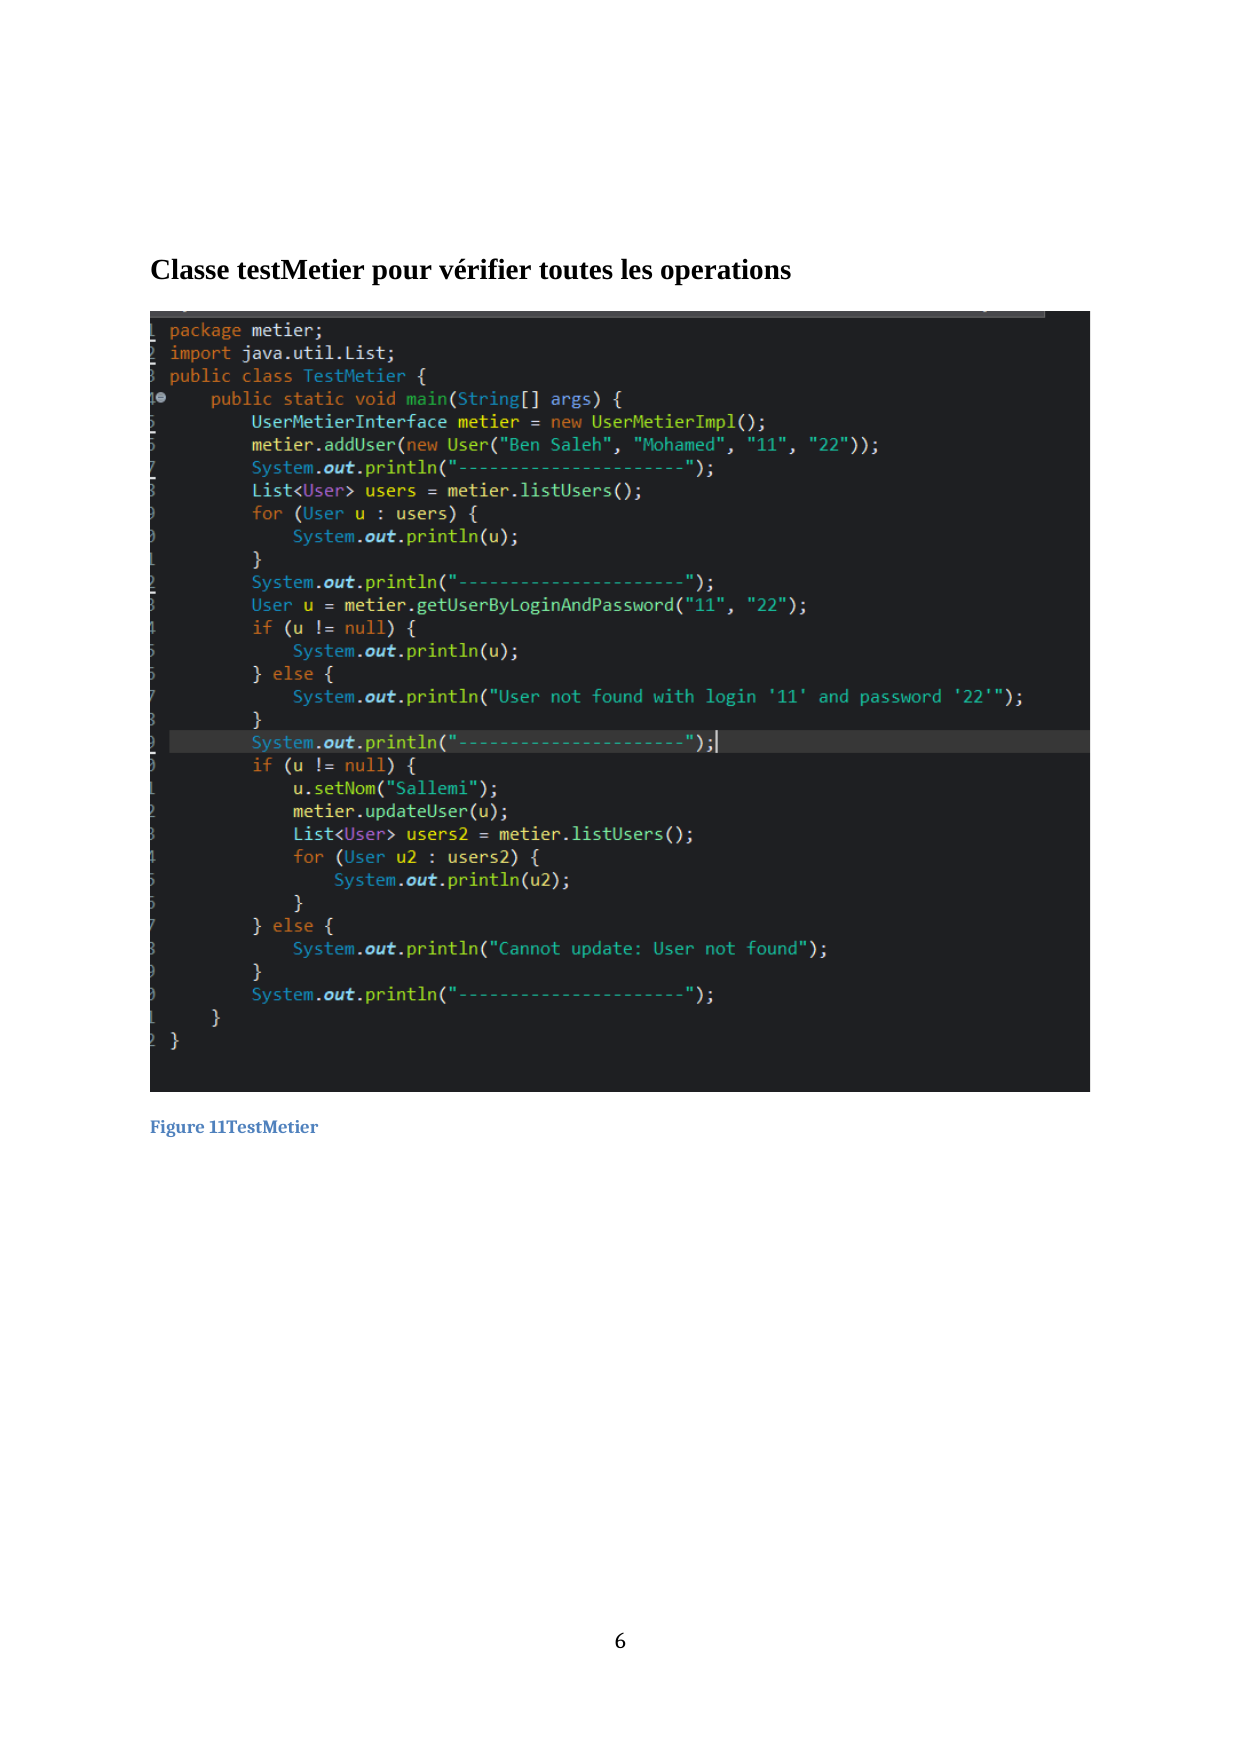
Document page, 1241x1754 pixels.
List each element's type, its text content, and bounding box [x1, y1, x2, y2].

text Classe testMetier pour vérifier toutes les operations [150, 252, 1090, 286]
picture [150, 311, 1091, 1092]
